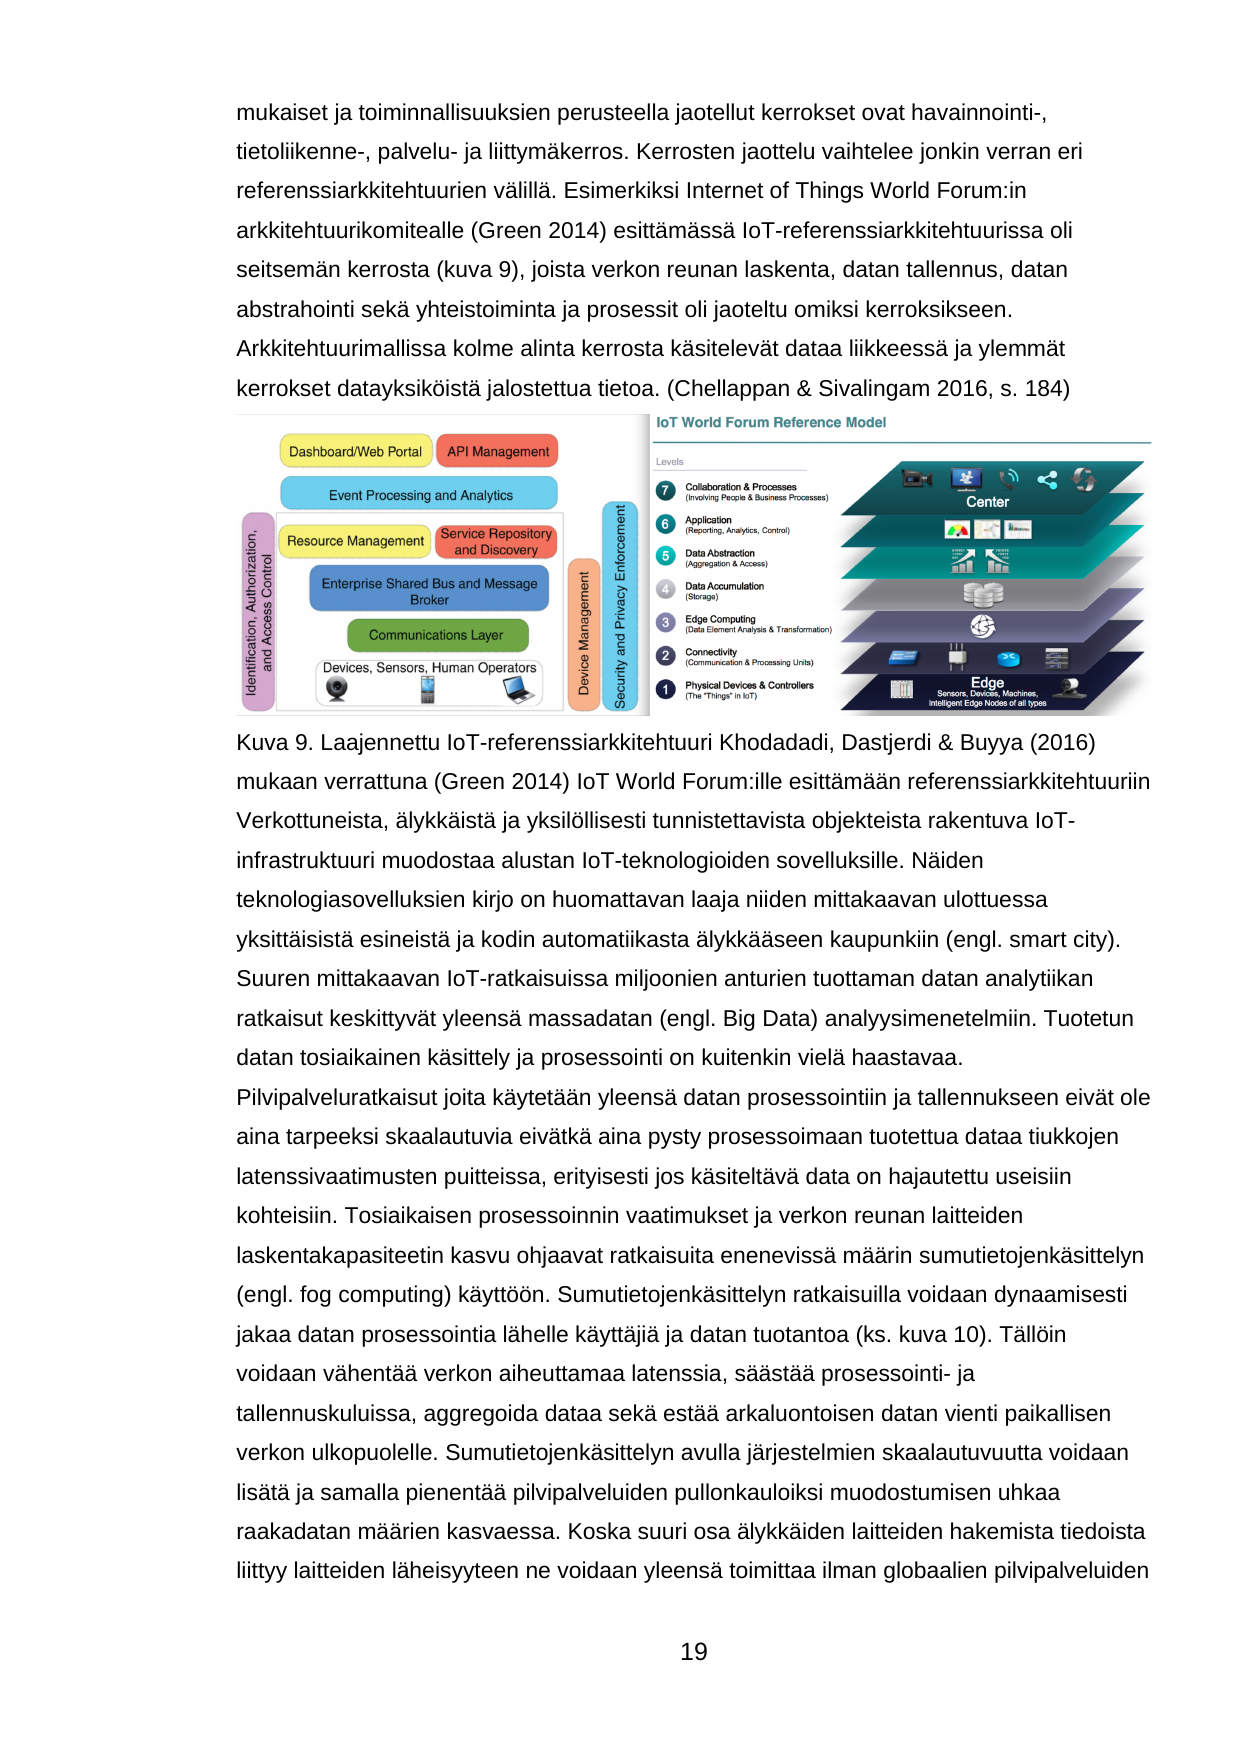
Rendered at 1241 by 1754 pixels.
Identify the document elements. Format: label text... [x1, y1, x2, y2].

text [236, 98, 1152, 401]
picture [236, 414, 1152, 716]
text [236, 807, 1152, 1584]
text Kuva 9. Laajennettu IoT-referenssiarkkitehtuuri Khodadadi, Dastjerdi & Buyya (2016) mukaan verrattuna (Green 2014) IoT World Forum:ille esittämään referenssiarkkitehtuuriin [236, 728, 1152, 794]
